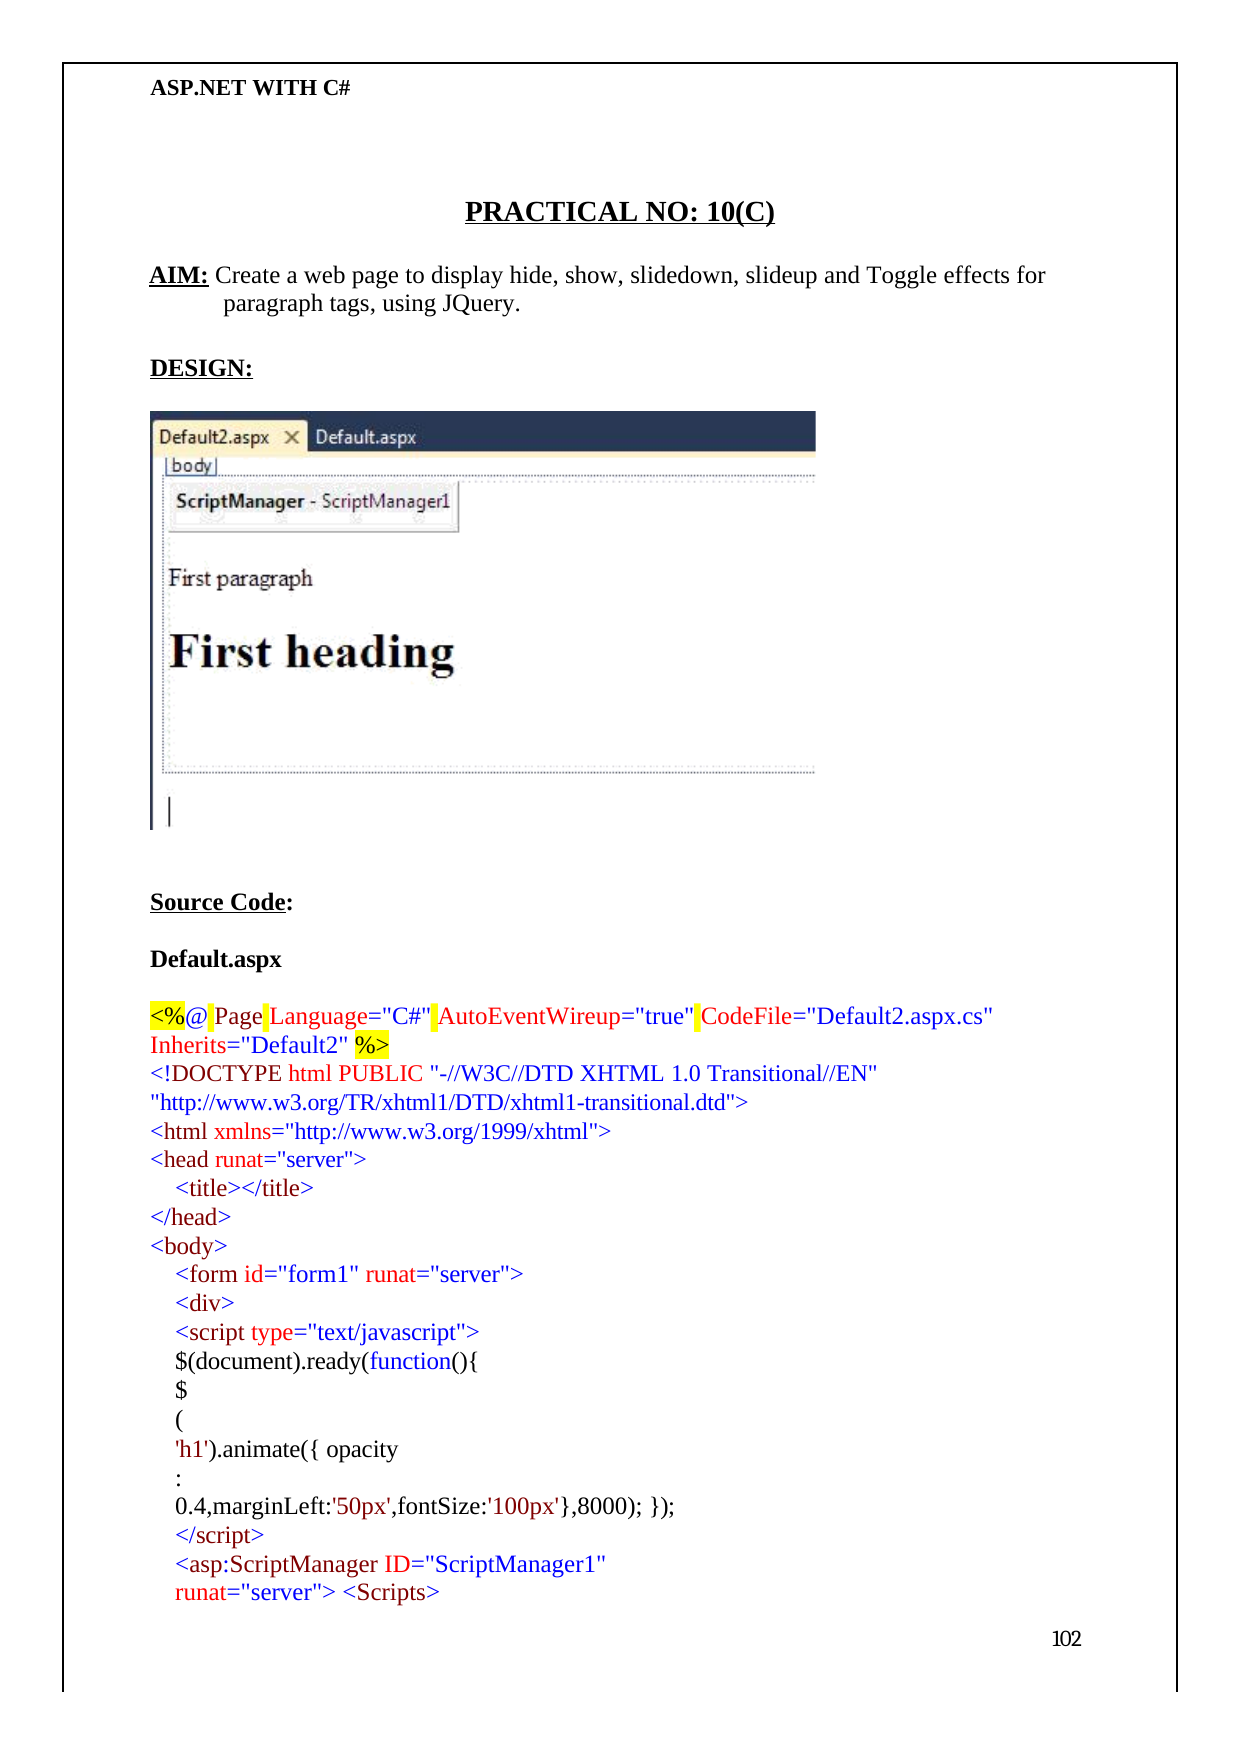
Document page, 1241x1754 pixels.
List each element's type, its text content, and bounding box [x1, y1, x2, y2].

text $('h1').animate({ opacity: [175, 1375, 404, 1492]
subtitle Source Code: Default.aspx [150, 437, 295, 973]
text <body> [150, 1231, 1201, 1260]
text </script> [175, 1520, 1201, 1549]
text <asp:ScriptManager ID="ScriptManager1" runat="server"> <Scripts> [175, 1551, 607, 1606]
text <%@ Page Language="C#" AutoEventWireup="true" CodeFile="Default2.aspx.cs" Inherits="Default2" %> [150, 1002, 1080, 1059]
text <div> [175, 1289, 1201, 1317]
text AIM: Create a web page to display hide, show, slidedown, slideup and Toggle effects for paragraph tags, using JQuery. [149, 261, 1080, 317]
subtitle PRACTICAL NO: 10(C) [39, 194, 1200, 227]
text 0.4,marginLeft:'50px',fontSize:'100px'},8000); }); [175, 1493, 1201, 1520]
text <script type="text/javascript"> [175, 1317, 1201, 1346]
text <html xmlns="http://www.w3.org/1999/xhtml"> [150, 1117, 1201, 1144]
text DESIGN: [150, 353, 1201, 382]
text <!DOCTYPE html PUBLIC "-//W3C//DTD XHTML 1.0 Transitional//EN" "http://www.w3.org/TR/xhtml1/DTD/xhtml1-transitional.dtd"> [150, 1059, 878, 1115]
text <form id="form1" runat="server"> [175, 1260, 1201, 1288]
picture [150, 411, 816, 830]
text $(document).ready(function(){ [175, 1346, 1201, 1375]
text <head runat="server"> [150, 1146, 1201, 1173]
text <title></title> [175, 1173, 1201, 1202]
text </head> [150, 1202, 1201, 1231]
